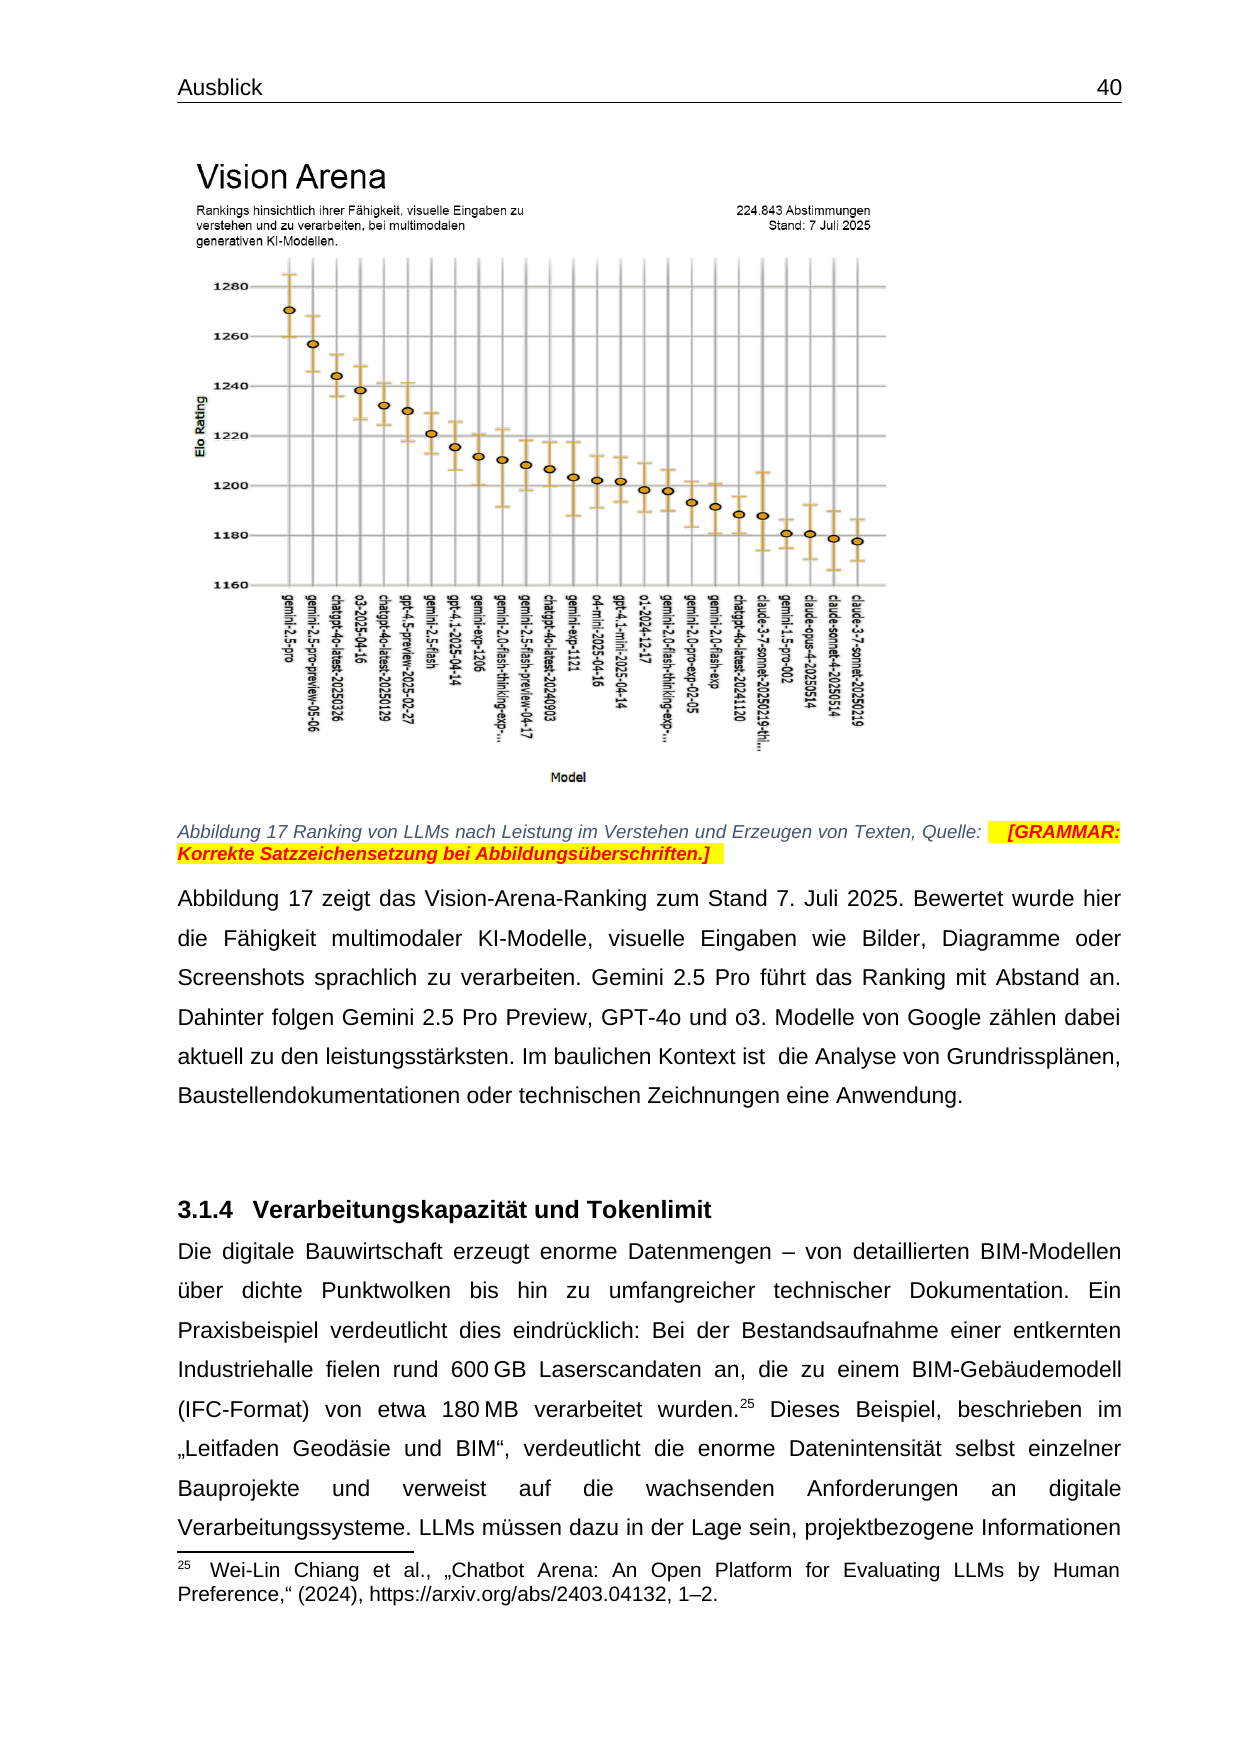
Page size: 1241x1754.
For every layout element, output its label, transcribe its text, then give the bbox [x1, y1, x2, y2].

subtitle Verarbeitungskapazität und Tokenlimit [177, 1195, 1122, 1223]
text Abbildung 17 Ranking von LLMs nach Leistung im Verstehen und Erzeugen von Texten, Quelle: 🔴[GRAMMAR: Korrekte Satzzeichensetzung bei Abbildungsüberschriften.]🔴 [177, 821, 1122, 864]
text Abbildung 17 zeigt das Vision-Arena-Ranking zum Stand 7. Juli 2025. Bewertet wurde hier die Fähigkeit multimodaler KI-Modelle, visuelle Eingaben wie Bilder, Diagramme oder Screenshots sprachlich zu verarbeiten. Gemini 2.5 Pro führt das Ranking mit Abstand an. Dahinter folgen Gemini 2.5 Pro Preview, GPT-4o und o3. Modelle von Google zählen dabei aktuell zu den leistungsstärksten. Im baulichen Kontext ist die Analyse von Grundrissplänen, Baustellendokumentationen oder technischen Zeichnungen eine Anwendung. [177, 885, 1122, 1109]
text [177, 1238, 1122, 1541]
picture [177, 147, 886, 792]
